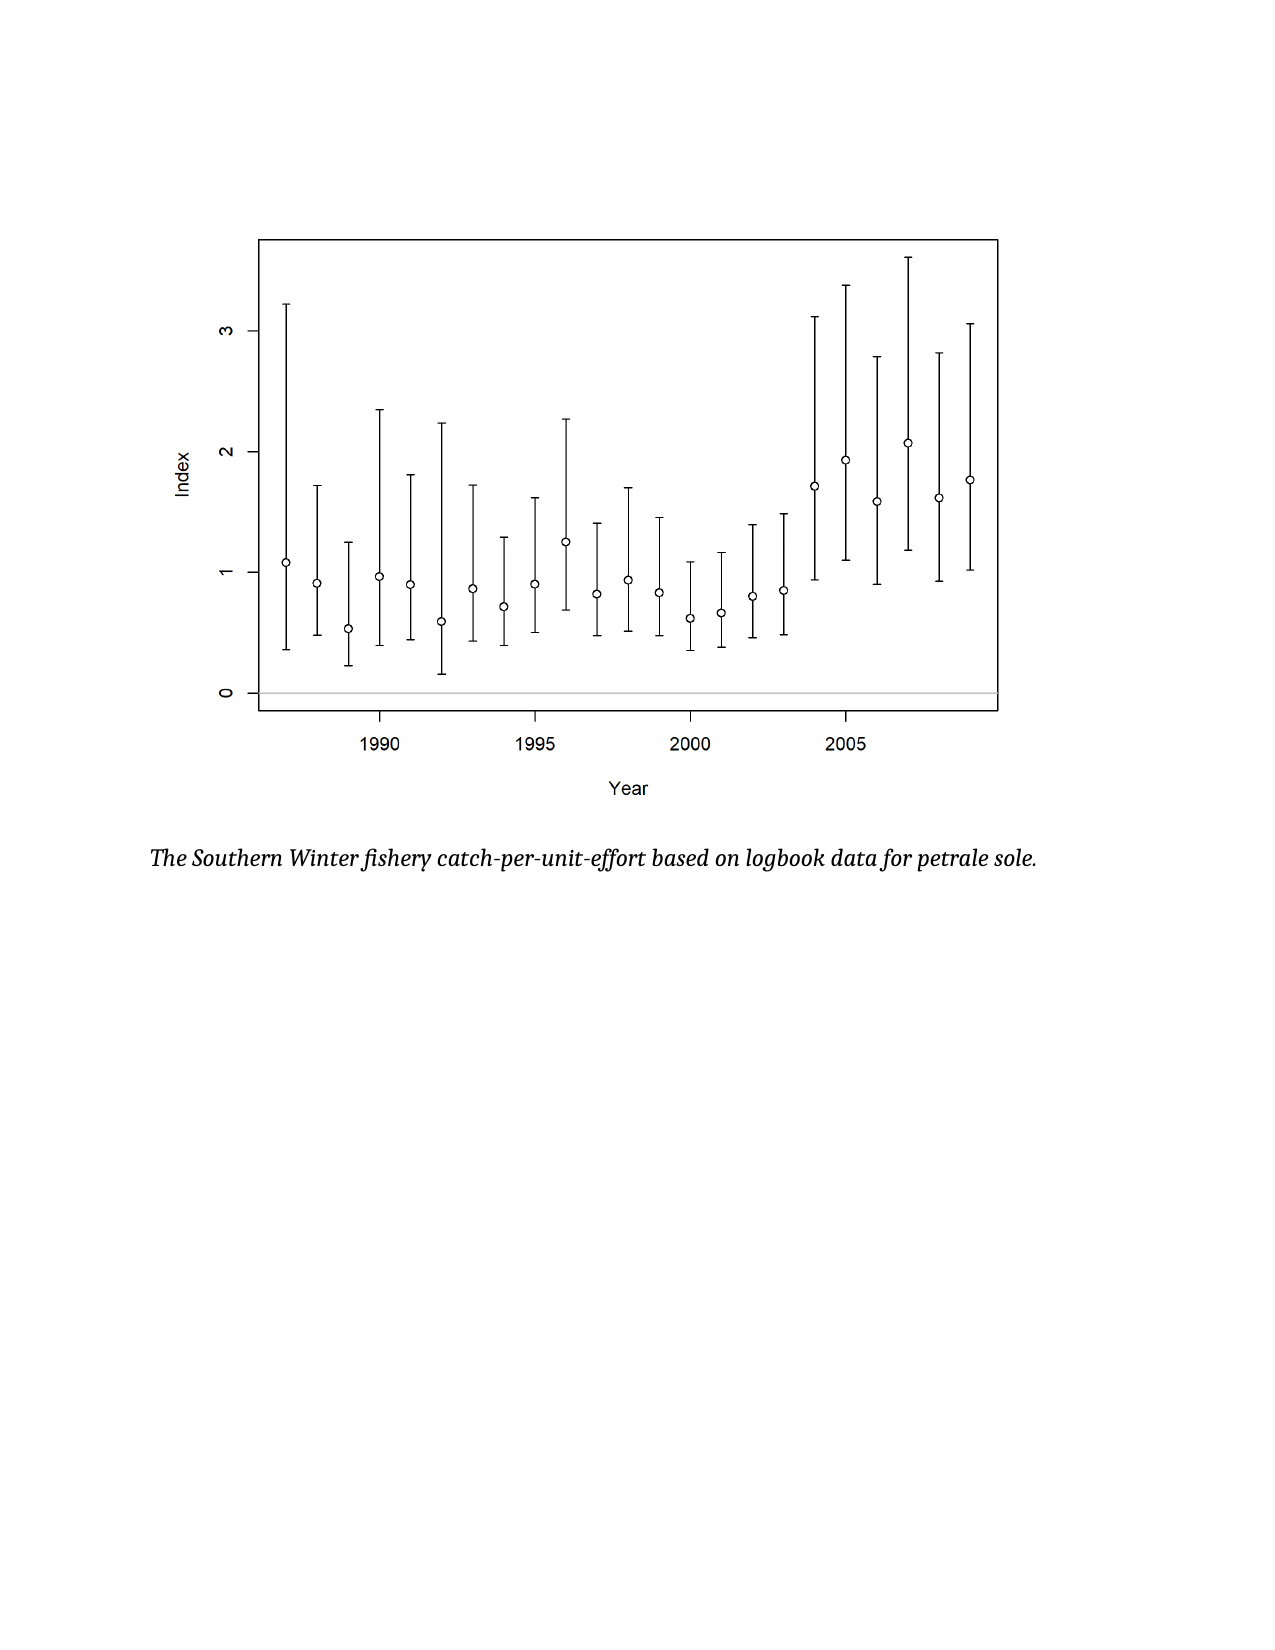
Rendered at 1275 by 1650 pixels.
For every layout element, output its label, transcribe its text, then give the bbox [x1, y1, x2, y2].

picture [168, 150, 1044, 823]
text The Southern Winter fishery catch-per-unit-effort based on logbook data for petrale sole. [150, 844, 1125, 873]
